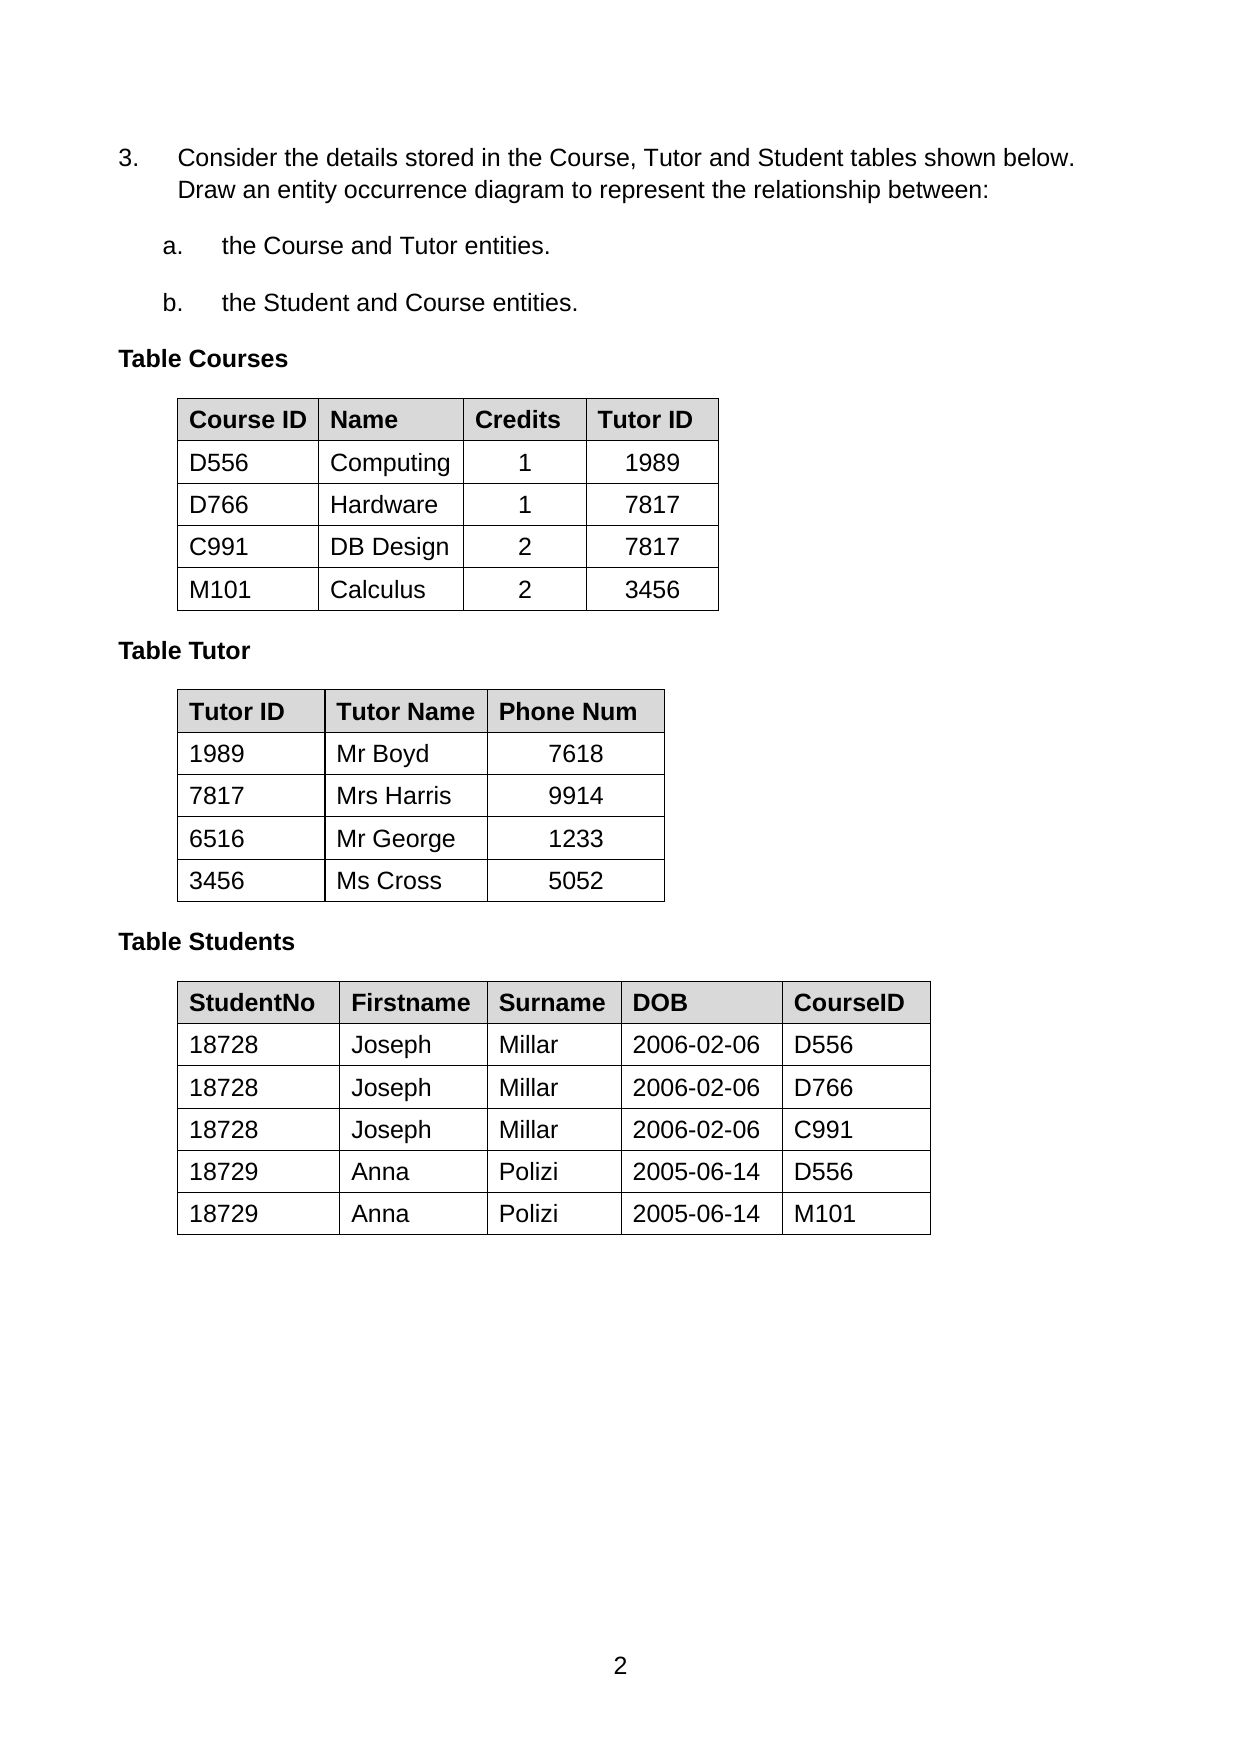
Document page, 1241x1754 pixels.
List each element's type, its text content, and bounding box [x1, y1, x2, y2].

table_cell D556 [783, 1151, 930, 1192]
table_header CourseID [783, 982, 930, 1023]
table_cell 2 [464, 568, 586, 609]
table_header Tutor ID [587, 399, 718, 440]
table_cell 1989 [587, 441, 718, 483]
table_cell 18728 [178, 1024, 339, 1065]
table_cell Anna [340, 1151, 487, 1192]
table_cell 7817 [587, 484, 718, 525]
table_cell Joseph [340, 1024, 487, 1065]
table_header Surname [488, 982, 621, 1023]
table_cell 18729 [178, 1193, 339, 1234]
table_cell Anna [340, 1193, 487, 1234]
table_cell C991 [783, 1109, 930, 1150]
table_cell 1 [464, 441, 586, 483]
table_cell 9914 [488, 775, 664, 816]
table_cell Millar [488, 1066, 621, 1107]
table_cell Joseph [340, 1109, 487, 1150]
table_cell Mr Boyd [326, 733, 487, 774]
table_header Tutor ID [178, 690, 324, 732]
table_cell Mr George [326, 817, 487, 858]
table_header Course ID [178, 399, 318, 440]
table_cell Polizi [488, 1151, 621, 1192]
table_cell 6516 [178, 817, 324, 858]
subtitle Table Students [118, 927, 1122, 956]
table_cell 7817 [178, 775, 324, 816]
table_cell 1233 [488, 817, 664, 858]
table_cell Hardware [319, 484, 463, 525]
table_cell C991 [178, 526, 318, 567]
table_cell Polizi [488, 1193, 621, 1234]
table_header StudentNo [178, 982, 339, 1023]
table_cell Computing [319, 441, 463, 483]
table_header Firstname [340, 982, 487, 1023]
table_cell 2006-02-06 [622, 1109, 782, 1150]
table_cell Millar [488, 1109, 621, 1150]
table_cell Calculus [319, 568, 463, 609]
table_cell 3456 [178, 860, 324, 901]
table_cell M101 [178, 568, 318, 609]
table_cell D556 [783, 1024, 930, 1065]
table_cell Millar [488, 1024, 621, 1065]
table_cell 2005-06-14 [622, 1193, 782, 1234]
subtitle Table Courses [118, 344, 1122, 373]
table_cell Joseph [340, 1066, 487, 1107]
table_cell Mrs Harris [326, 775, 487, 816]
table_cell 18729 [178, 1151, 339, 1192]
list Consider the details stored in the Course, Tutor and Student tables shown below. Draw an entity occurrence diagram to represent the relationship between: [118, 143, 1122, 203]
table_cell 3456 [587, 568, 718, 609]
table_cell 18728 [178, 1066, 339, 1107]
table_header Phone Num [488, 690, 664, 732]
table_cell D766 [178, 484, 318, 525]
table_header Name [319, 399, 463, 440]
table_cell 18728 [178, 1109, 339, 1150]
table_cell 1 [464, 484, 586, 525]
table_cell D766 [783, 1066, 930, 1107]
list the Course and Tutor entities. [162, 231, 1122, 260]
table_cell 2005-06-14 [622, 1151, 782, 1192]
list the Student and Course entities. [162, 288, 1122, 317]
table_cell 5052 [488, 860, 664, 901]
subtitle Table Tutor [118, 636, 1122, 664]
table_header Tutor Name [326, 690, 487, 732]
table_header Credits [464, 399, 586, 440]
table_cell 1989 [178, 733, 324, 774]
table_cell D556 [178, 441, 318, 483]
table_cell 7618 [488, 733, 664, 774]
table_cell 2006-02-06 [622, 1066, 782, 1107]
table_header DOB [622, 982, 782, 1023]
table_cell 7817 [587, 526, 718, 567]
table_cell Ms Cross [326, 860, 487, 901]
table_cell 2006-02-06 [622, 1024, 782, 1065]
table_cell M101 [783, 1193, 930, 1234]
table_cell 2 [464, 526, 586, 567]
table_cell DB Design [319, 526, 463, 567]
